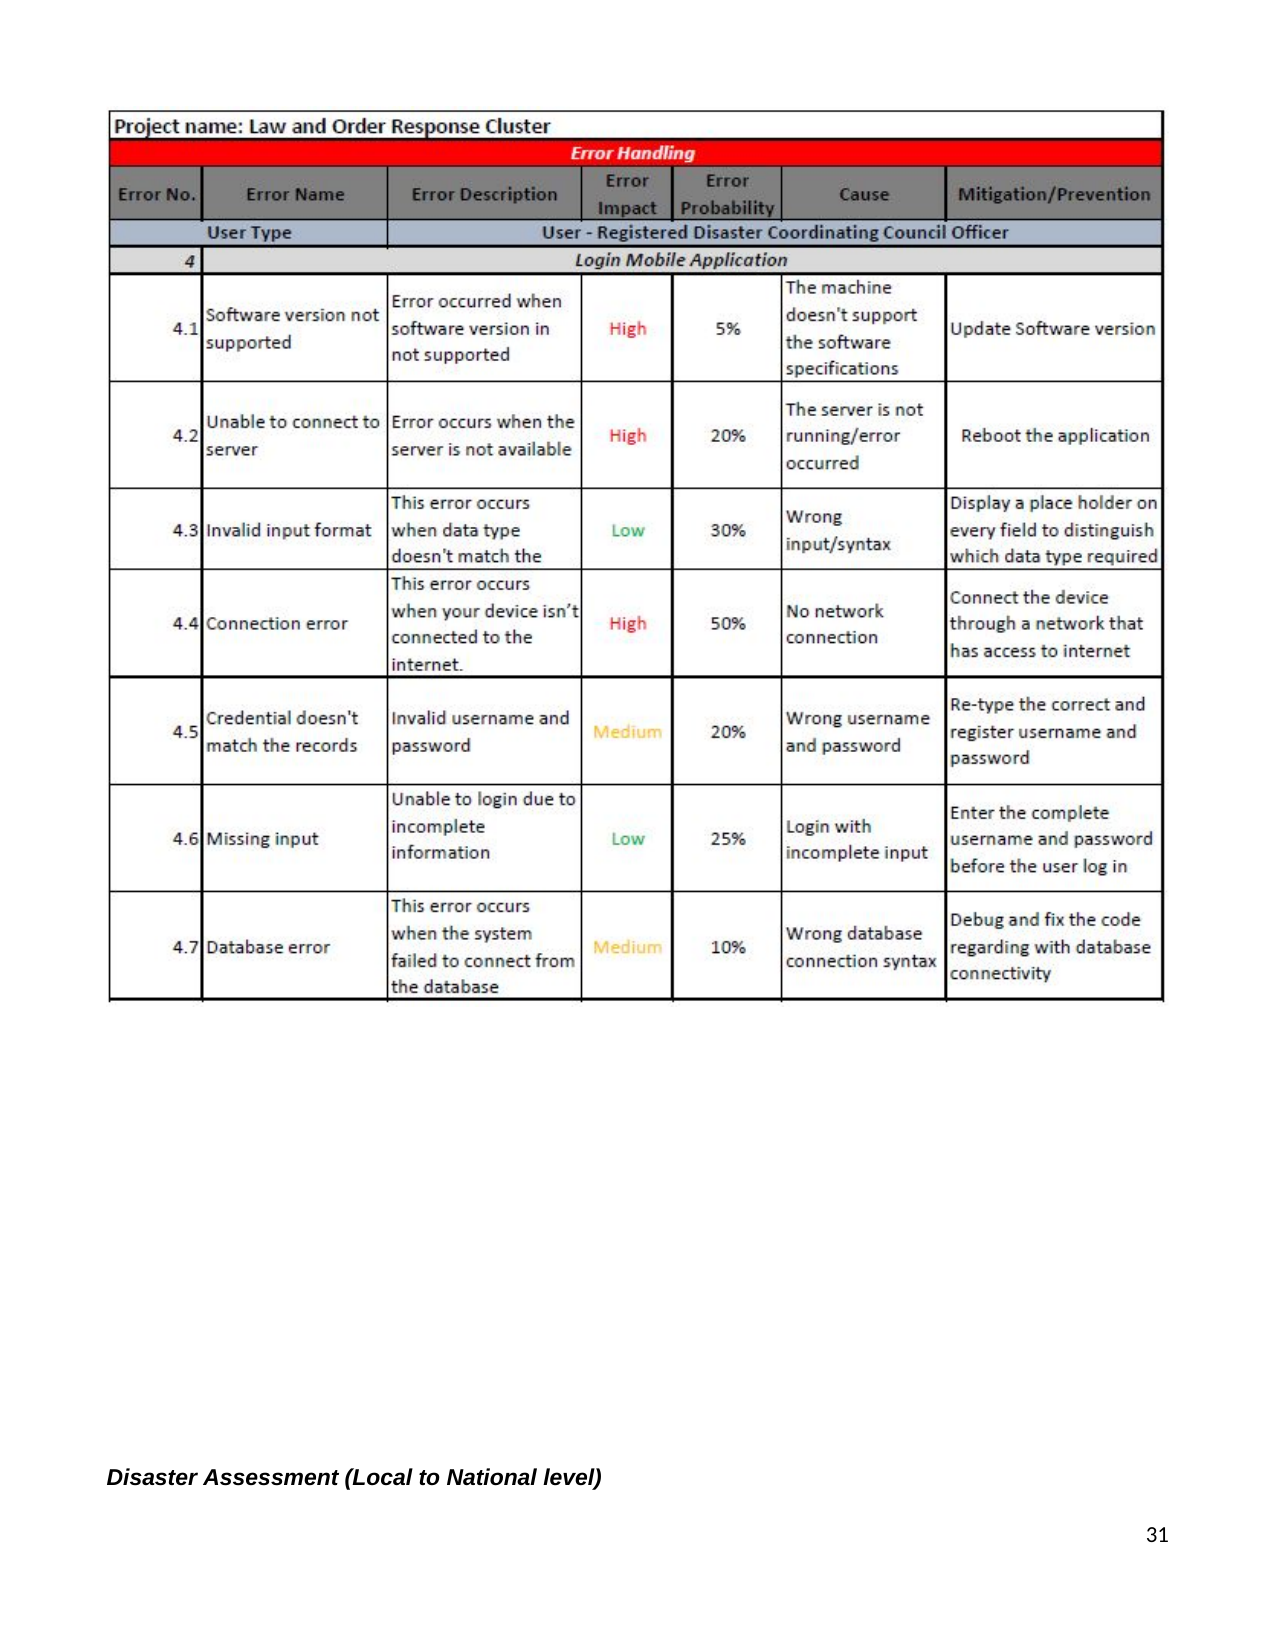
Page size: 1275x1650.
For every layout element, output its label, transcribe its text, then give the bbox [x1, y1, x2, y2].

picture [106, 106, 1169, 1007]
text Disaster Assessment (Local to National level) [106, 1464, 1169, 1490]
